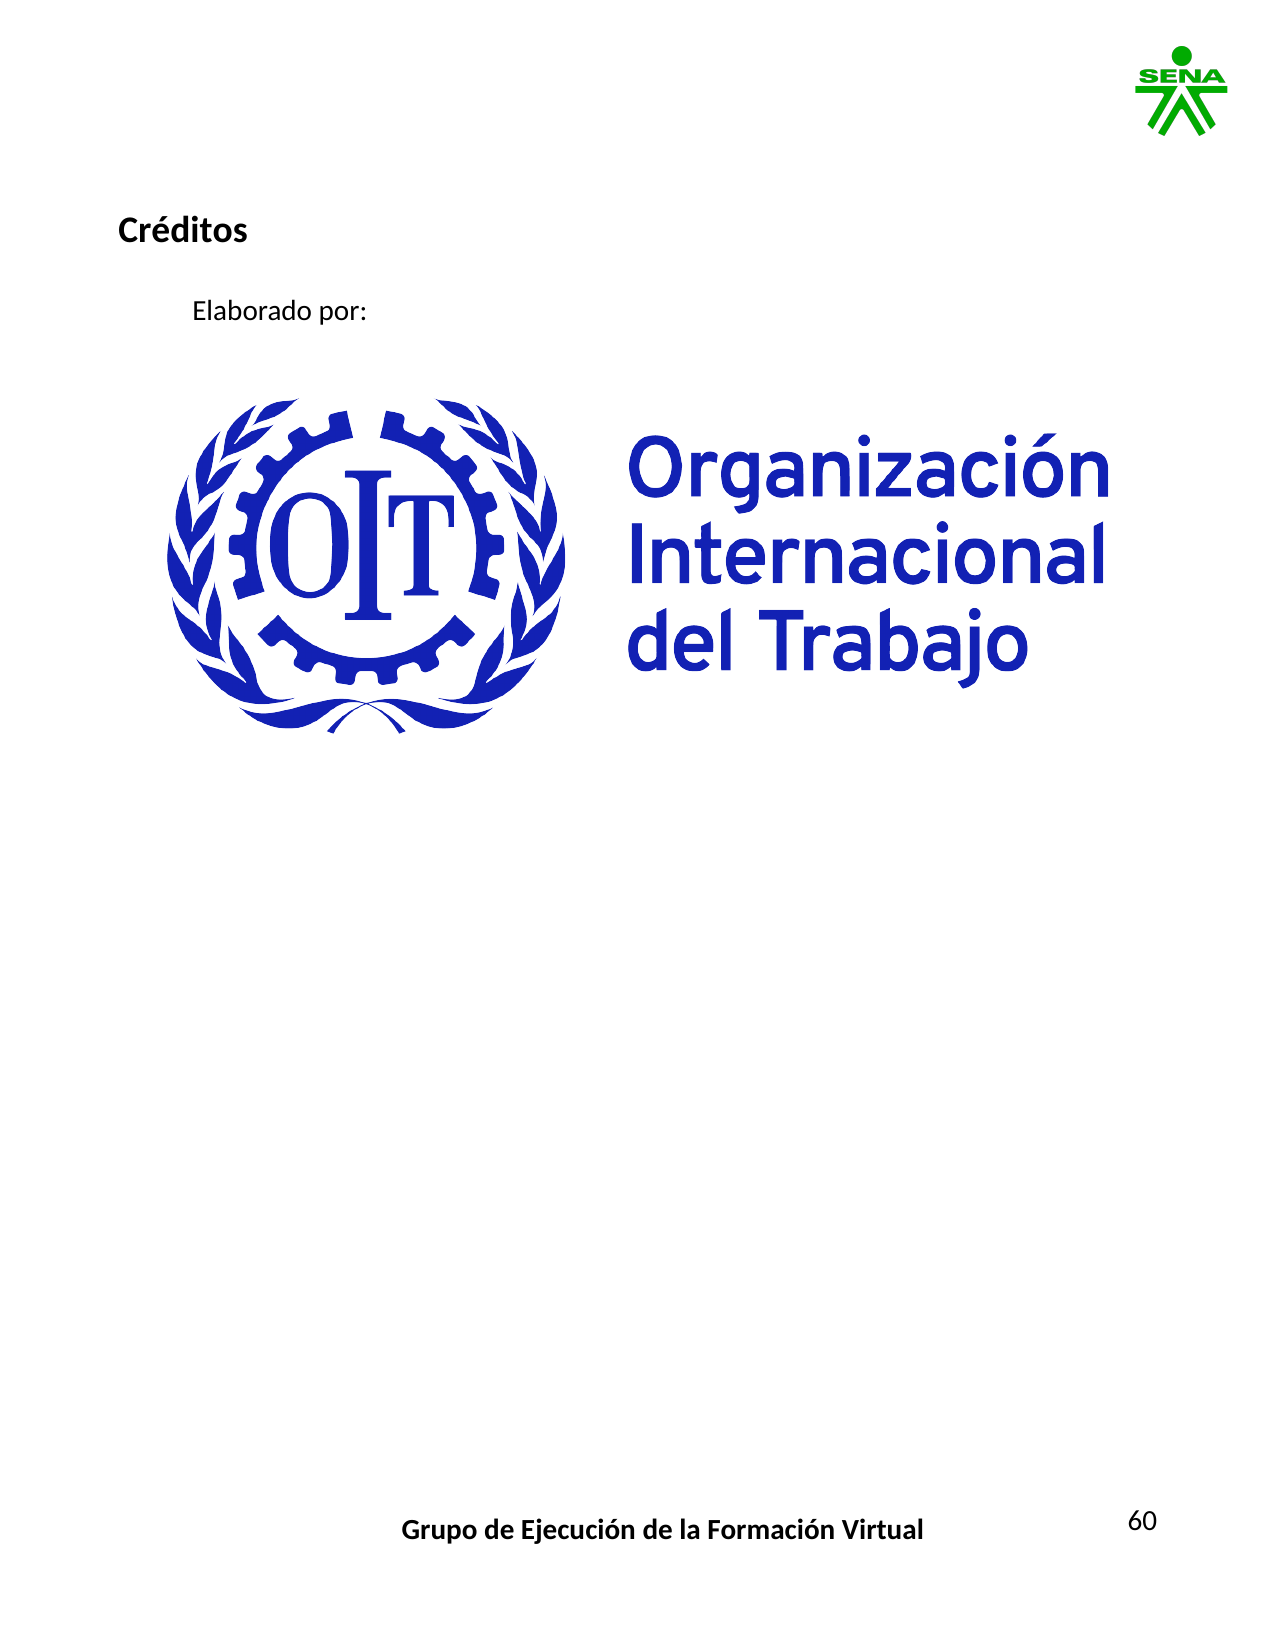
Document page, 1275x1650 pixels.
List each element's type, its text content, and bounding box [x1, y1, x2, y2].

picture [1135, 46, 1228, 136]
text Elaborado por: [118, 292, 1157, 327]
picture [118, 361, 1157, 760]
text Créditos [118, 206, 1157, 252]
